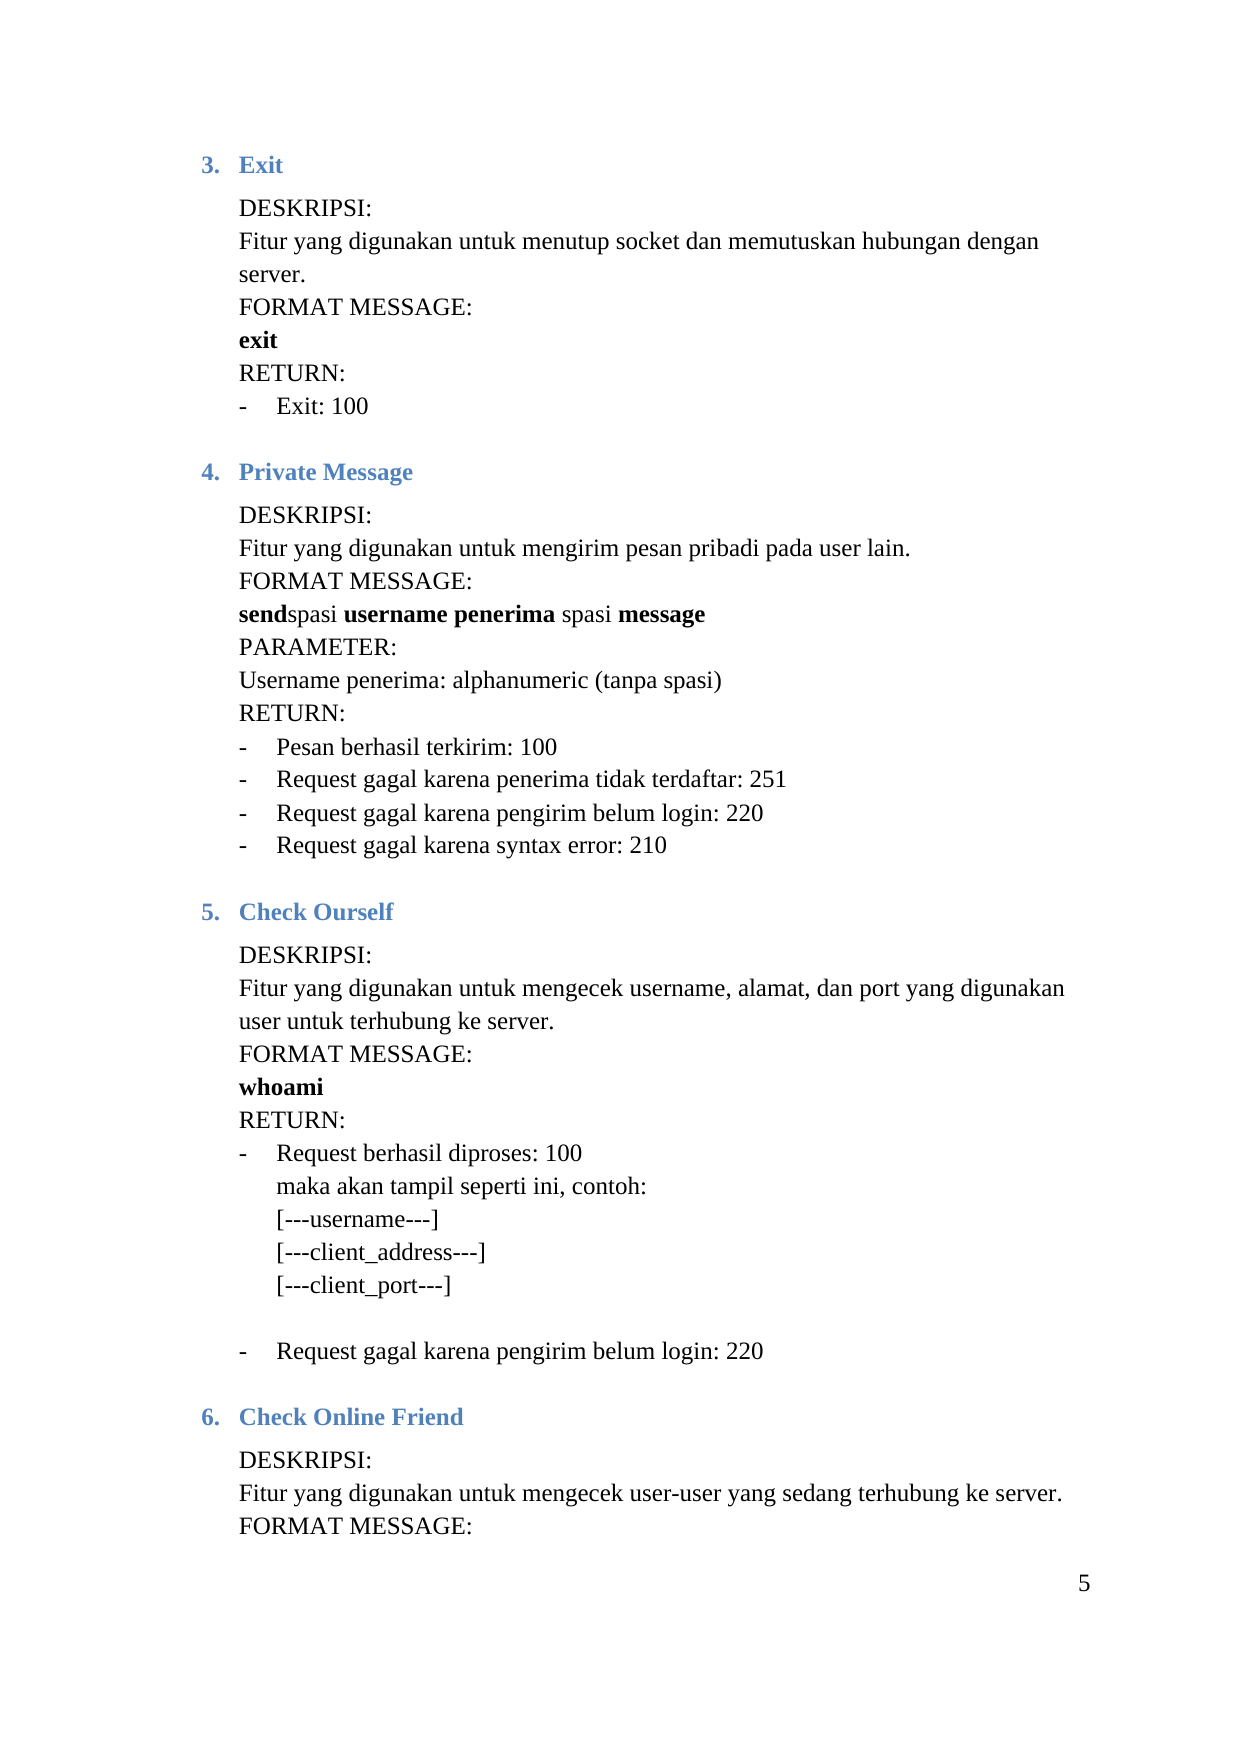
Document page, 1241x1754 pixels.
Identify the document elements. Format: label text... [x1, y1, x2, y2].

list Exit: 100 [239, 391, 1090, 420]
list [---username---] [276, 1204, 1090, 1233]
text Username penerima: alphanumeric (tanpa spasi) [239, 666, 1090, 694]
text sendspasi username penerima spasi message [239, 599, 1090, 628]
text Fitur yang digunakan untuk mengirim pesan pribadi pada user lain. [239, 533, 1090, 562]
text DESKRIPSI: [239, 1445, 1090, 1474]
list Request berhasil diproses: 100 [239, 1138, 1090, 1167]
list [---client_address---] [276, 1237, 1090, 1266]
subtitle Exit [201, 150, 1090, 179]
text DESKRIPSI: [239, 940, 1090, 968]
text RETURN: [239, 358, 1090, 387]
text exit [239, 325, 1090, 354]
text Fitur yang digunakan untuk menutup socket dan memutuskan hubungan dengan server. [239, 226, 1090, 288]
text FORMAT MESSAGE: [239, 1511, 1090, 1540]
list Request gagal karena penerima tidak terdaftar: 251 [239, 764, 1090, 793]
subtitle Check Ourself [201, 897, 1090, 925]
text FORMAT MESSAGE: [239, 566, 1090, 595]
text FORMAT MESSAGE: [239, 292, 1090, 321]
text DESKRIPSI: [239, 193, 1090, 222]
text DESKRIPSI: [239, 500, 1090, 529]
text Fitur yang digunakan untuk mengecek username, alamat, dan port yang digunakan user untuk terhubung ke server. [239, 973, 1090, 1034]
list Request gagal karena syntax error: 210 [239, 831, 1090, 859]
subtitle Private Message [201, 457, 1090, 486]
subtitle Check Online Friend [201, 1402, 1090, 1431]
list [---client_port---] [276, 1270, 1090, 1299]
text RETURN: [239, 1105, 1090, 1134]
text whoami [239, 1072, 1090, 1101]
text PARAMETER: [239, 632, 1090, 661]
text Fitur yang digunakan untuk mengecek user-user yang sedang terhubung ke server. [239, 1478, 1090, 1507]
list Pesan berhasil terkirim: 100 [239, 732, 1090, 760]
list Request gagal karena pengirim belum login: 220 [239, 798, 1090, 826]
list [239, 1336, 1090, 1365]
text FORMAT MESSAGE: [239, 1039, 1090, 1068]
list maka akan tampil seperti ini, contoh: [276, 1171, 1090, 1200]
text RETURN: [239, 698, 1090, 727]
